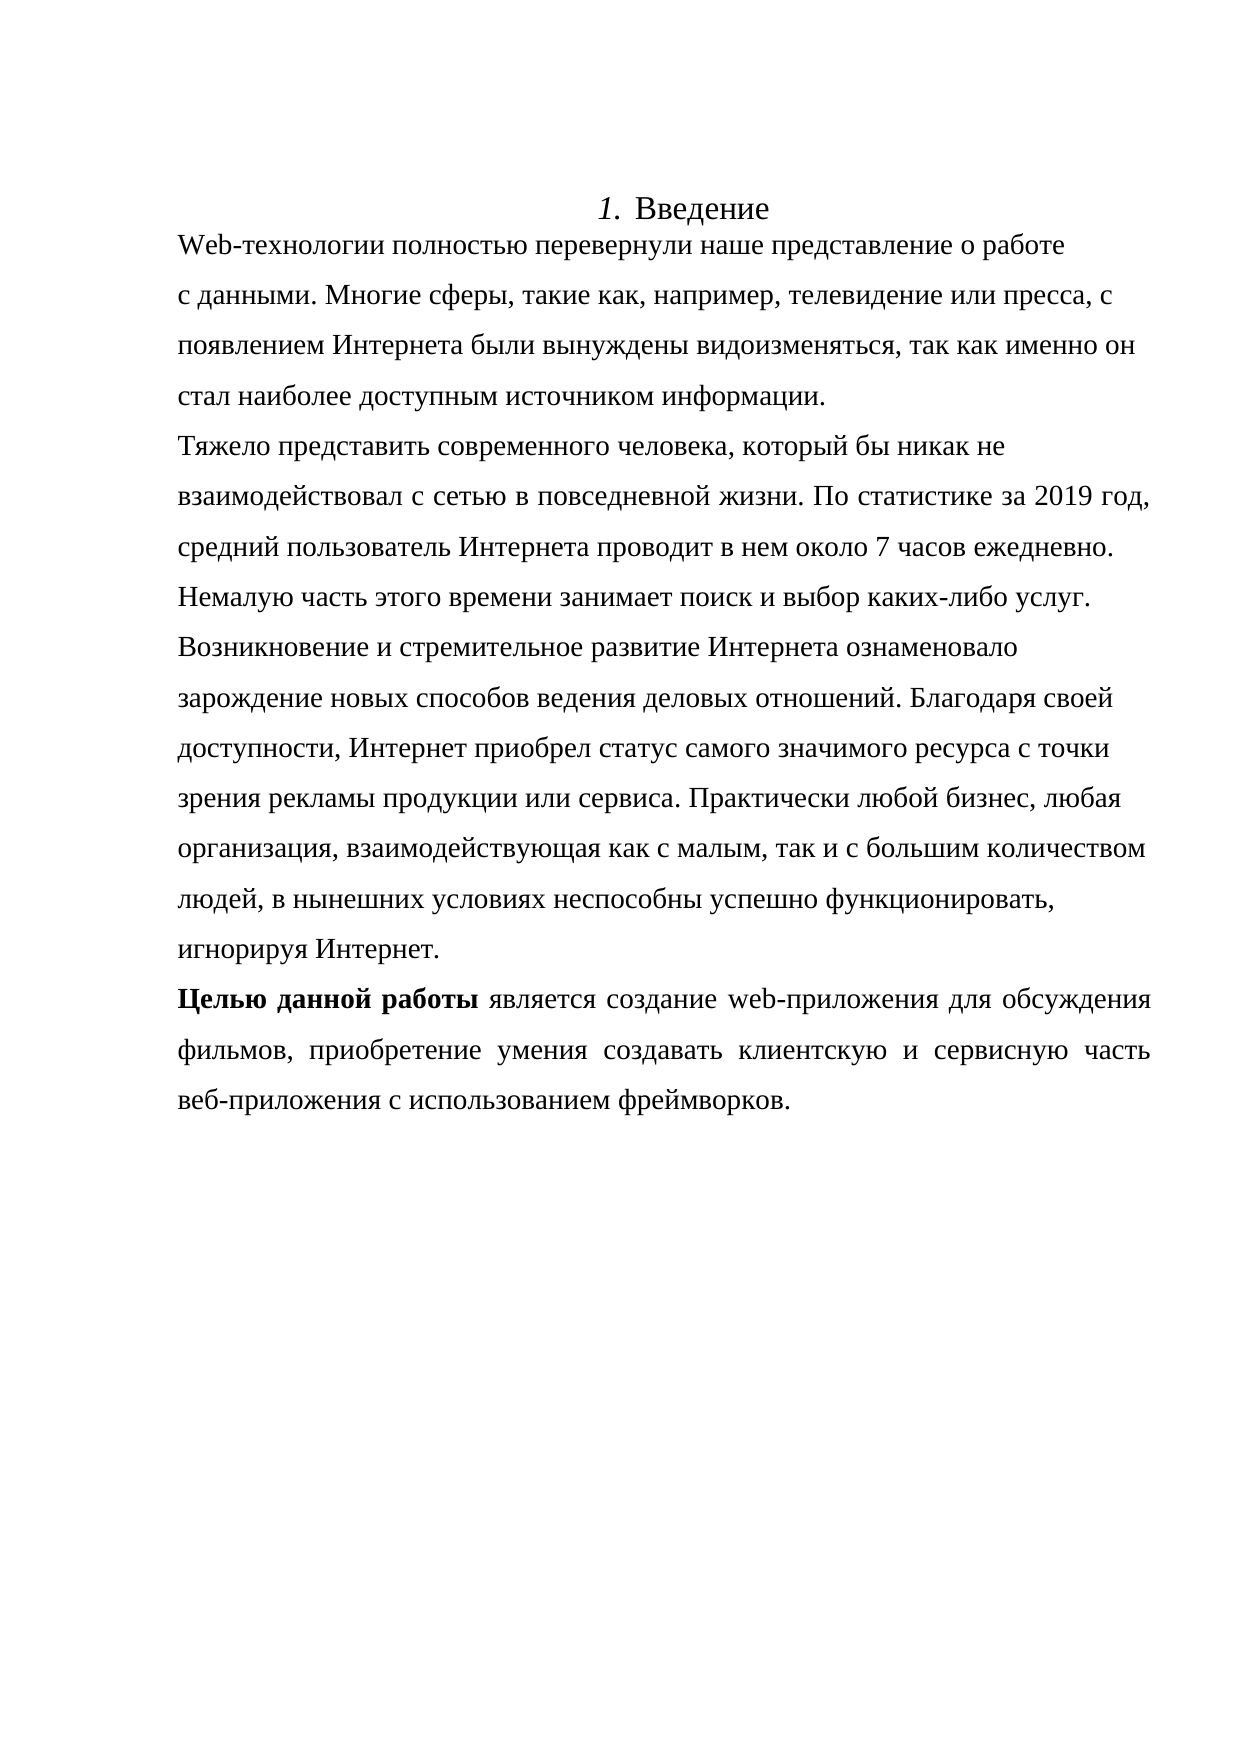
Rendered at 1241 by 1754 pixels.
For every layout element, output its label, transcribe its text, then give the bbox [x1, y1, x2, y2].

text Целью данной работы является создание web-приложения для обсуждения фильмов, приобретение умения создавать клиентскую и сервисную часть веб-приложения с использованием фреймворков. [177, 982, 1152, 1116]
text взаимодействовал с сетью в повседневной жизни. По статистике за 2019 год, средний пользователь Интернета проводит в нем около 7 часов ежедневно. [177, 478, 1152, 562]
text Немалую часть этого времени занимает поиск и выбор каких-либо услуг. [177, 579, 1152, 613]
text появлением Интернета были вынуждены видоизменяться, так как именно он [177, 327, 1152, 361]
text доступности, Интернет приобрел статус самого значимого ресурса с точки [177, 730, 1152, 763]
text Возникновение и стремительное развитие Интернета ознаменовало [177, 629, 1152, 663]
text организация, взаимодействующая как с малым, так и с большим количеством [177, 831, 1152, 864]
text стал наиболее доступным источником информации. [177, 378, 1152, 411]
text людей, в нынешних условиях неспособны успешно функционировать, [177, 881, 1152, 914]
text зарождение новых способов ведения деловых отношений. Благодаря своей [177, 680, 1152, 713]
text Тяжело представить современного человека, который бы никак не [177, 428, 1152, 462]
text игнорируя Интернет. [177, 931, 1152, 965]
text с данными. Многие сферы, такие как, например, телевидение или пресса, с [177, 277, 1152, 311]
text зрения рекламы продукции или сервиса. Практически любой бизнес, любая [177, 780, 1152, 814]
text Web-технологии полностью перевернули наше представление о работе [177, 227, 1152, 260]
subtitle Введение [215, 188, 1152, 227]
